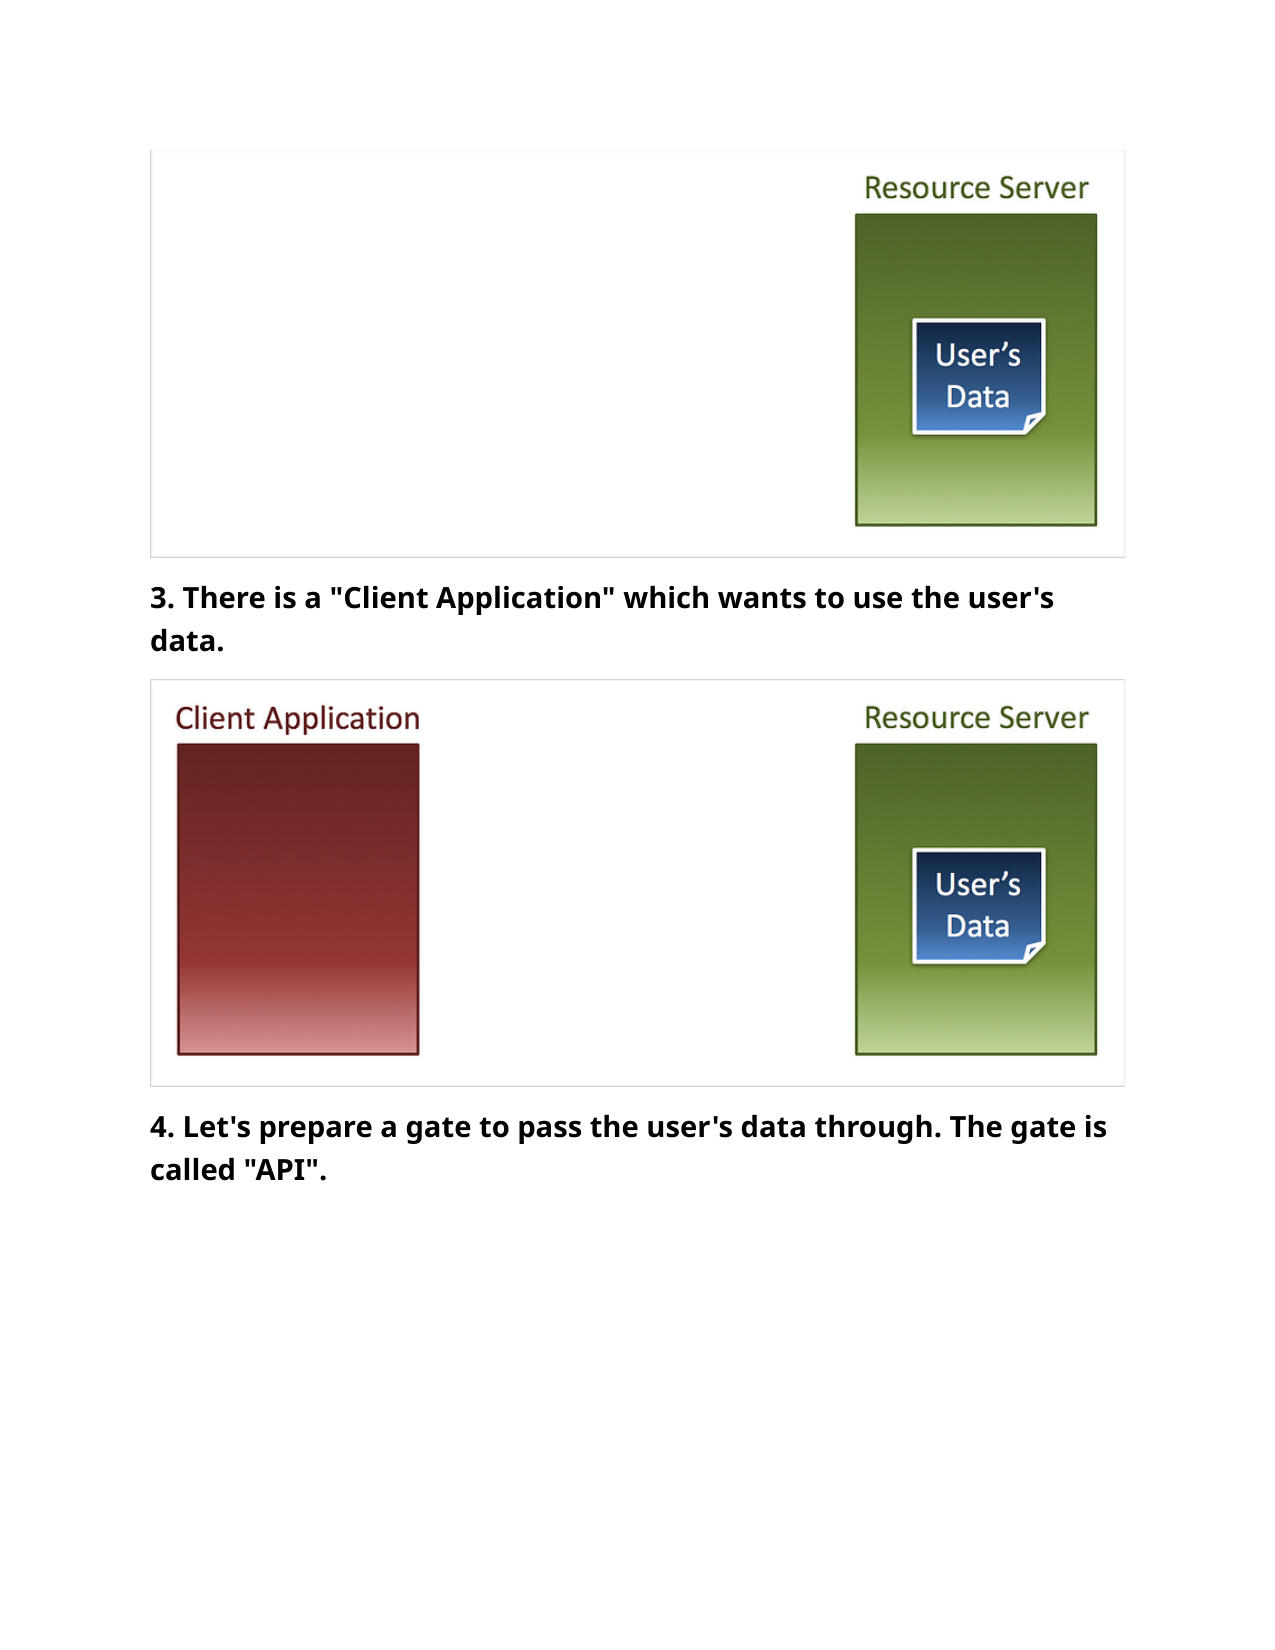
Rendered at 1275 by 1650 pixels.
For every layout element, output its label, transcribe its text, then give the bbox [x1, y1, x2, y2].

text 4. Let's prepare a gate to pass the user's data through. The gate is called "API". [150, 1106, 1125, 1189]
picture [150, 679, 1125, 1087]
text 3. There is a "Client Application" which wants to use the user's data. [150, 577, 1125, 659]
picture [150, 150, 1125, 558]
